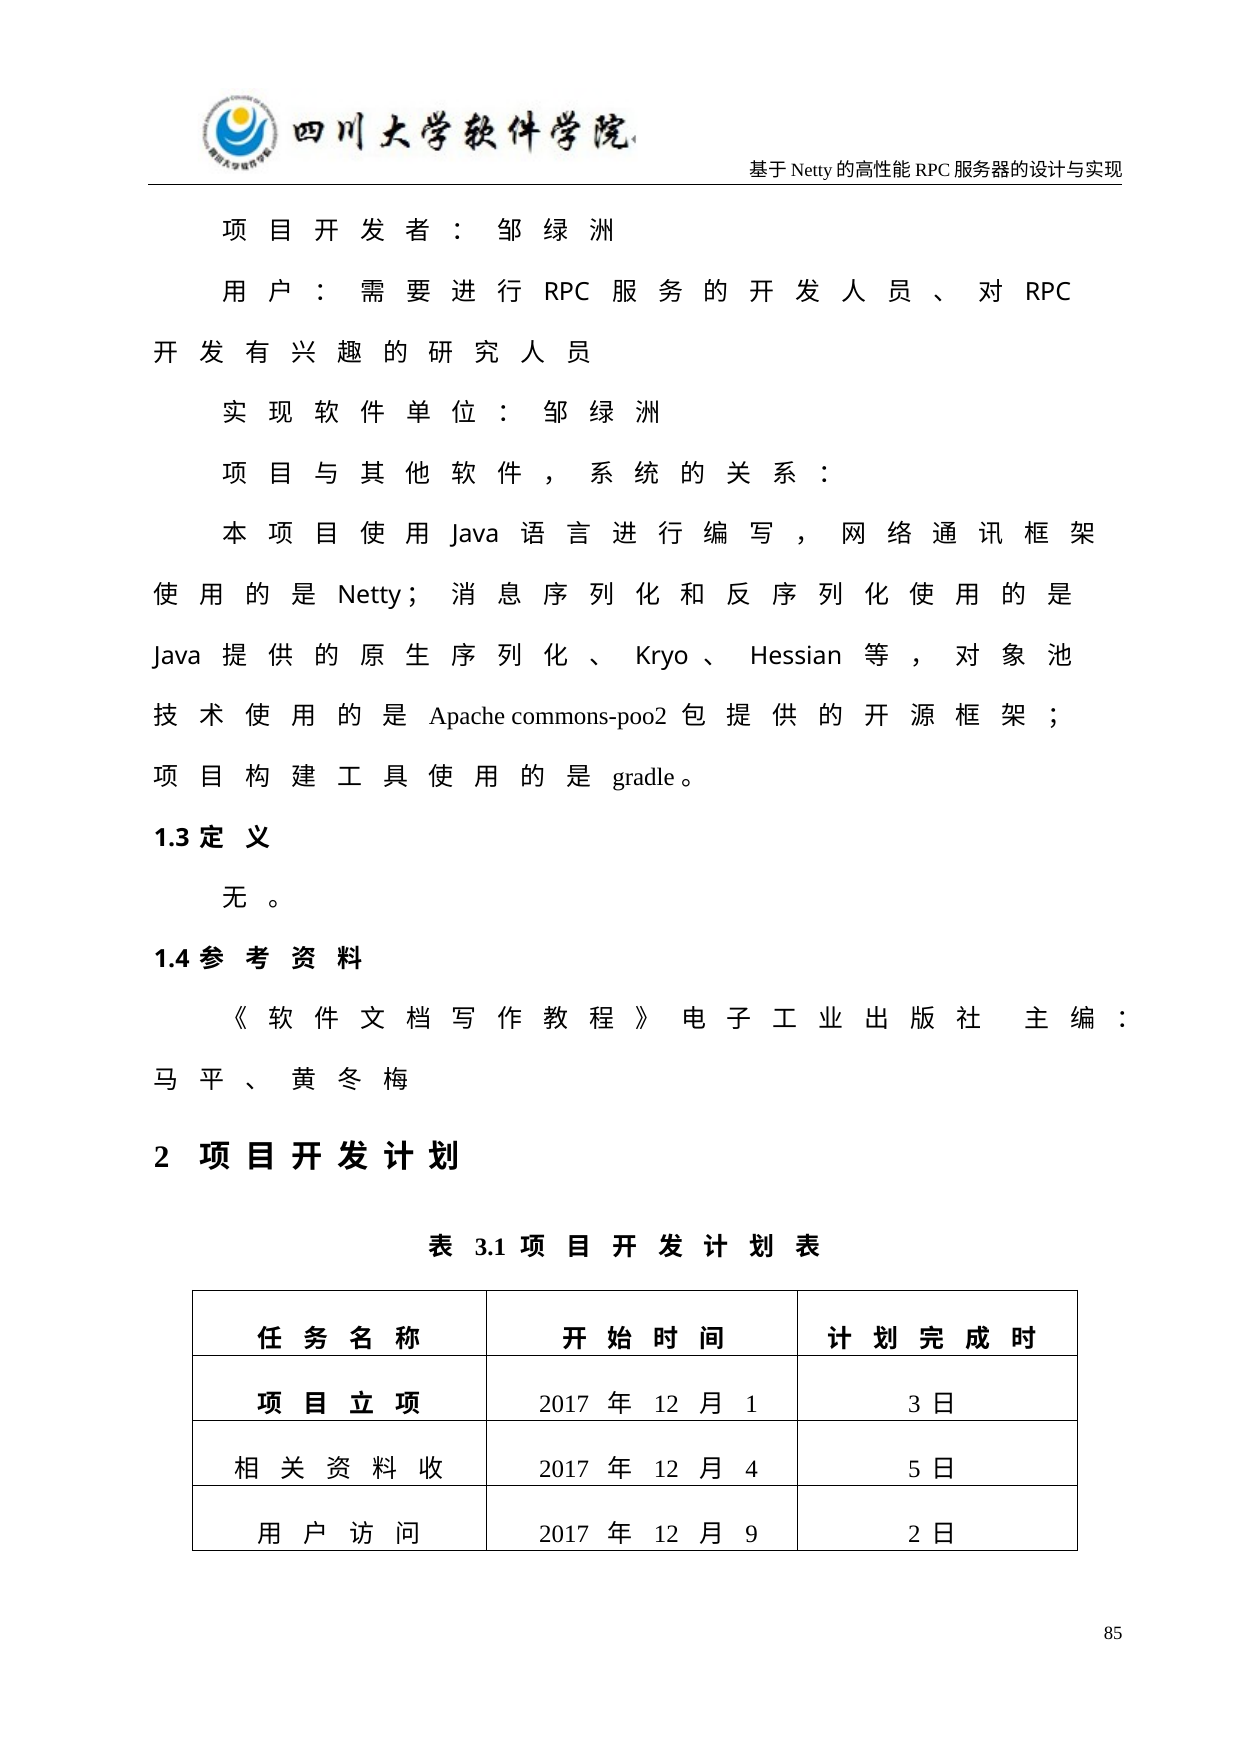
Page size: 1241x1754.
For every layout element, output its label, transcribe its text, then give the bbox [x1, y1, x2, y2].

table_header 计划完成时间 [798, 1291, 1077, 1355]
table_cell 3日 [798, 1356, 1077, 1420]
table_header 开始时间 [487, 1291, 797, 1355]
table_cell 2017年12月9日 [487, 1486, 797, 1550]
text 项目与其他软件，系统的关系： [154, 441, 1116, 502]
text 1.4参考资料 [154, 926, 1116, 987]
text 用户：需要进行RPC服务的开发人员、对RPC开发有兴趣的研究人员 [154, 259, 1116, 380]
text 1.3定义 [154, 805, 1116, 865]
text 表3.1 项目开发计划表 [154, 1214, 1116, 1274]
subtitle 2 项目开发计划 [154, 1123, 1116, 1184]
text 实现软件单位：邹绿洲 [154, 380, 1116, 441]
table_cell 相关资料收集 [193, 1421, 486, 1485]
table_cell 2017年12月4日 [487, 1421, 797, 1485]
table_cell 项目立项 [193, 1356, 486, 1420]
text 无。 [154, 865, 1116, 926]
table_header 任务名称 [193, 1291, 486, 1355]
text 项目开发者：邹绿洲 [154, 198, 1116, 259]
picture [197, 88, 639, 177]
table_cell 2日 [798, 1486, 1077, 1550]
table_cell 5日 [798, 1421, 1077, 1485]
table_cell 2017年12月1日 [487, 1356, 797, 1420]
text 《软件文档写作教程》电子工业出版社 主编：马平、黄冬梅 [154, 987, 1116, 1108]
text 本项目使用Java语言进行编写，网络通讯框架使用的是Netty；消息序列化和反序列化使用的是Java提供的原生序列化、Kryo、Hessian等，对象池技术使用的是Apache commons-poo2包提供的开源框架；项目构建工具使用的是gradle。 [154, 502, 1116, 805]
table_cell 用户访问 [193, 1486, 486, 1550]
